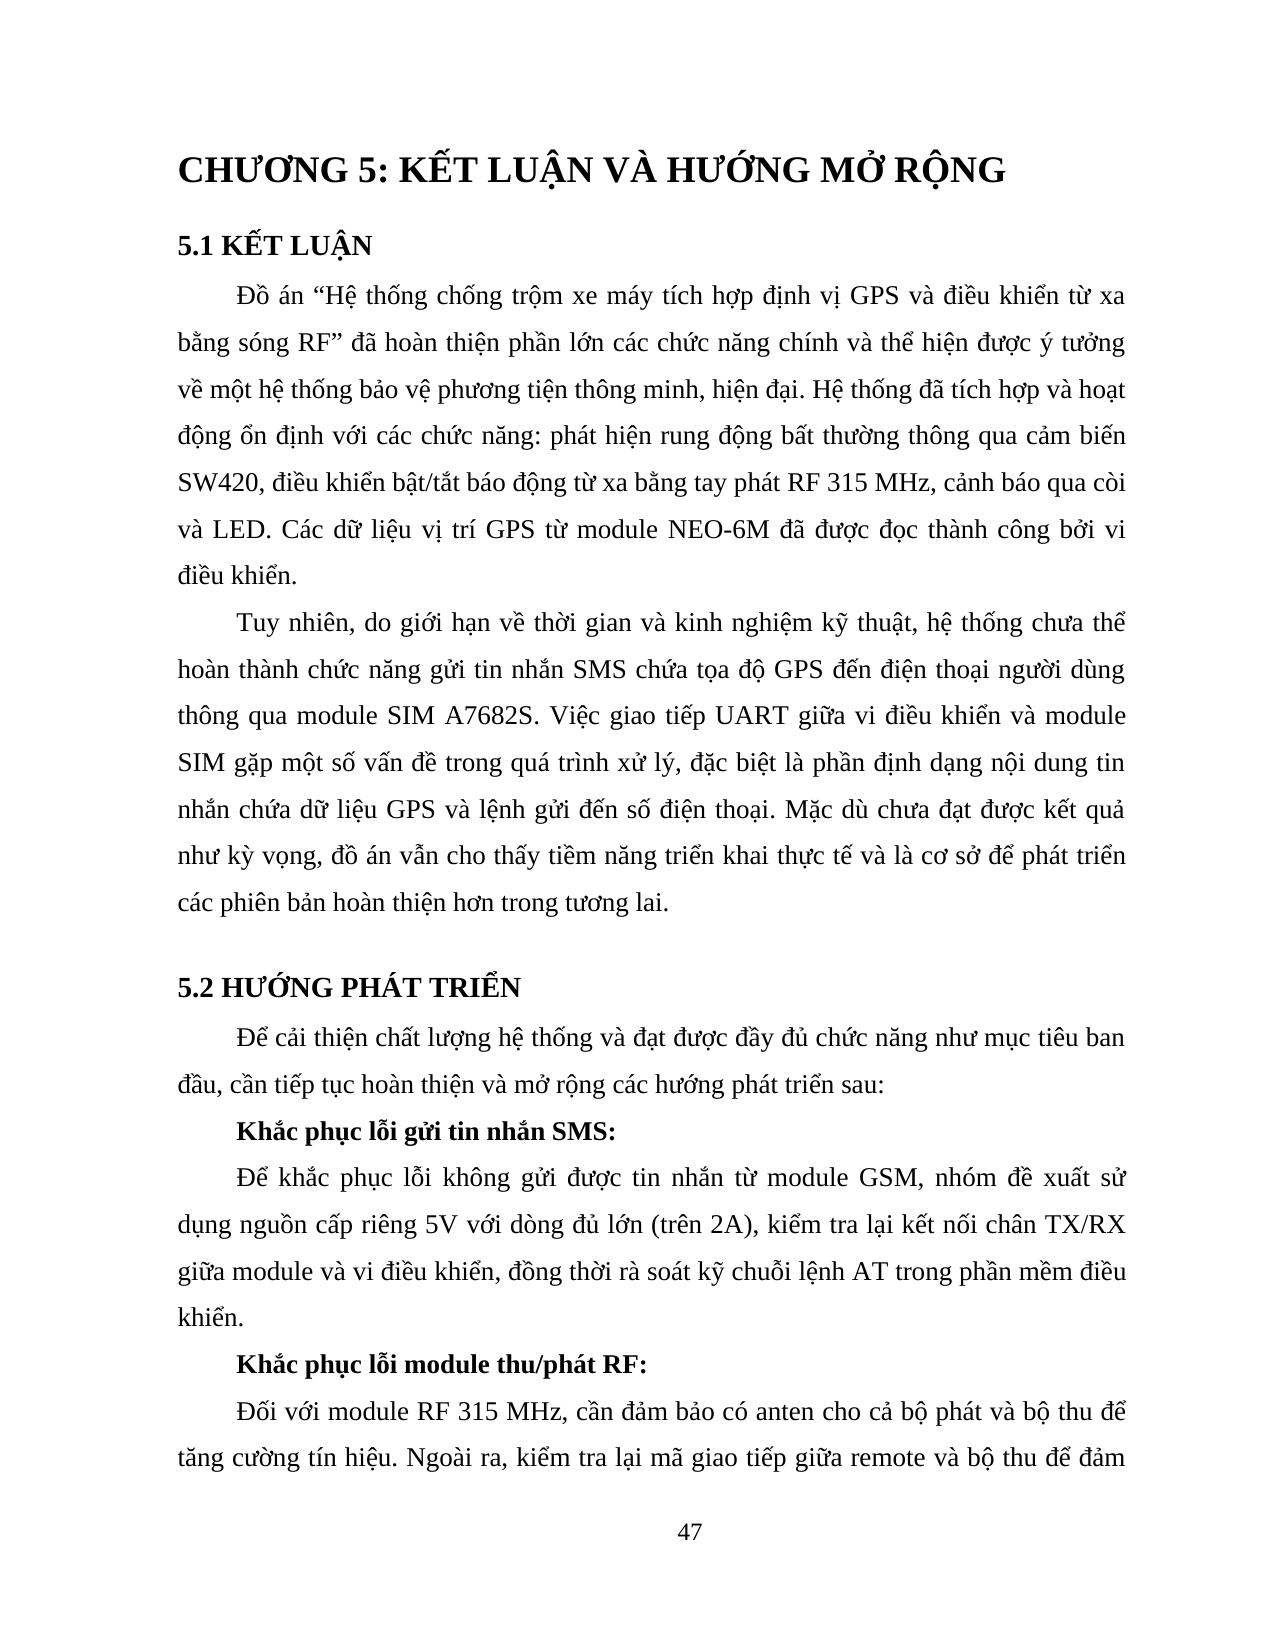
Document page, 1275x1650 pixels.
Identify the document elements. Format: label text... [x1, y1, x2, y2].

text Để khắc phục lỗi không gửi được tin nhắn từ module GSM, nhóm đề xuất sử dụng nguồn cấp riêng 5V với dòng đủ lớn (trên 2A), kiểm tra lại kết nối chân TX/RX giữa module và vi điều khiển, đồng thời rà soát kỹ chuỗi lệnh AT trong phần mềm điều khiển. [177, 1161, 1127, 1332]
text Tuy nhiên, do giới hạn về thời gian và kinh nghiệm kỹ thuật, hệ thống chưa thể hoàn thành chức năng gửi tin nhắn SMS chứa tọa độ GPS đến điện thoại người dùng thông qua module SIM A7682S. Việc giao tiếp UART giữa vi điều khiển và module SIM gặp một số vấn đề trong quá trình xử lý, đặc biệt là phần định dạng nội dung tin nhắn chứa dữ liệu GPS và lệnh gửi đến số điện thoại. Mặc dù chưa đạt được kết quả như kỳ vọng, đồ án vẫn cho thấy tiềm năng triển khai thực tế và là cơ sở để phát triển các phiên bản hoàn thiện hơn trong tương lai. [177, 606, 1127, 917]
text Khắc phục lỗi module thu/phát RF: [177, 1348, 1127, 1379]
text Khắc phục lỗi gửi tin nhắn SMS: [177, 1114, 1127, 1146]
subtitle 5.2 HƯỚNG PHÁT TRIỂN [177, 970, 1127, 1004]
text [177, 1394, 1127, 1472]
text Đồ án “Hệ thống chống trộm xe máy tích hợp định vị GPS và điều khiển từ xa bằng sóng RF” đã hoàn thiện phần lớn các chức năng chính và thể hiện được ý tưởng về một hệ thống bảo vệ phương tiện thông minh, hiện đại. Hệ thống đã tích hợp và hoạt động ổn định với các chức năng: phát hiện rung động bất thường thông qua cảm biến SW420, điều khiển bật/tắt báo động từ xa bằng tay phát RF 315 MHz, cảnh báo qua còi và LED. Các dữ liệu vị trí GPS từ module NEO-6M đã được đọc thành công bởi vi điều khiển. [177, 279, 1127, 591]
subtitle 5.1 KẾT LUẬN [177, 228, 1127, 262]
text Để cải thiện chất lượng hệ thống và đạt được đầy đủ chức năng như mục tiêu ban đầu, cần tiếp tục hoàn thiện và mở rộng các hướng phát triển sau: [177, 1021, 1127, 1099]
text CHƯƠNG 5: KẾT LUẬN VÀ HƯỚNG MỞ RỘNG [177, 148, 1127, 191]
